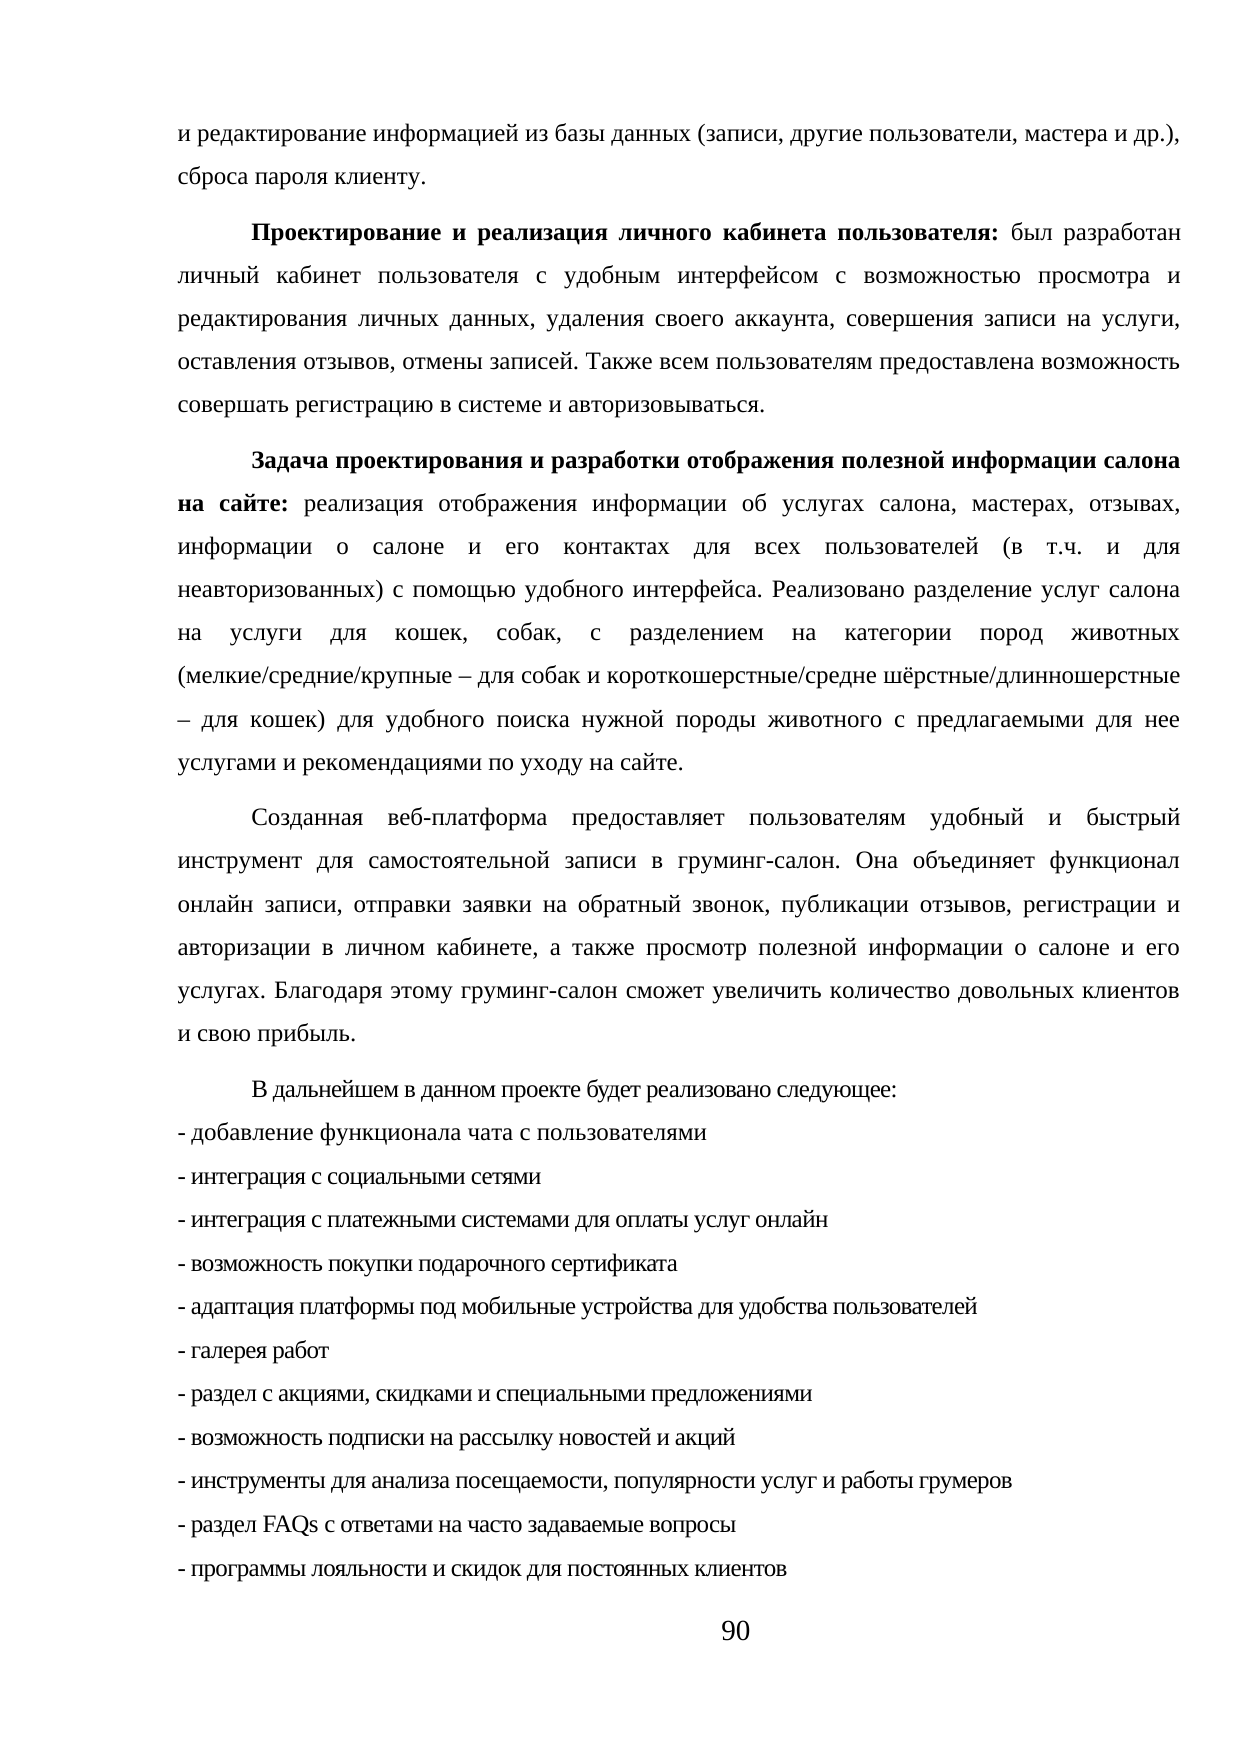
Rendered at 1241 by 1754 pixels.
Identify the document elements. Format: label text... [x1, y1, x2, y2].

text - раздел с акциями, скидками и специальными предложениями [177, 1378, 1181, 1407]
text - инструменты для анализа посещаемости, популярности услуг и работы грумеров [177, 1466, 1181, 1494]
text В дальнейшем в данном проекте будет реализовано следующее: [177, 1074, 1181, 1102]
text - возможность подписки на рассылку новостей и акций [177, 1422, 1181, 1451]
text - программы лояльности и скидок для постоянных клиентов [177, 1553, 1181, 1581]
text Созданная веб-платформа предоставляет пользователям удобный и быстрый инструмент для самостоятельной записи в груминг-салон. Она объединяет функционал онлайн записи, отправки заявки на обратный звонок, публикации отзывов, регистрации и авторизации в личном кабинете, а также просмотр полезной информации о салоне и его услугах. Благодаря этому груминг-салон сможет увеличить количество довольных клиентов и свою прибыль. [177, 802, 1181, 1047]
text - интеграция с социальными сетями [177, 1161, 1181, 1189]
text - адаптация платформы под мобильные устройства для удобства пользователей [177, 1291, 1181, 1320]
text - интеграция с платежными системами для оплаты услуг онлайн [177, 1204, 1181, 1233]
text - галерея работ [177, 1335, 1181, 1364]
text - добавление функционала чата с пользователями [177, 1117, 1181, 1146]
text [177, 118, 1181, 190]
text - возможность покупки подарочного сертификата [177, 1248, 1181, 1277]
text Проектирование и реализация личного кабинета пользователя: был разработан личный кабинет пользователя с удобным интерфейсом с возможностью просмотра и редактирования личных данных, удаления своего аккаунта, совершения записи на услуги, оставления отзывов, отмены записей. Также всем пользователям предоставлена возможность совершать регистрацию в системе и авторизовываться. [177, 217, 1181, 418]
text Задача проектирования и разработки отображения полезной информации салона на сайте: реализация отображения информации об услугах салона, мастерах, отзывах, информации о салоне и его контактах для всех пользователей (в т.ч. и для неавторизованных) с помощью удобного интерфейса. Реализовано разделение услуг салона на услуги для кошек, собак, с разделением на категории пород животных (мелкие/средние/крупные – для собак и короткошерстные/средне шёрстные/длинношерстные – для кошек) для удобного поиска нужной породы животного с предлагаемыми для нее услугами и рекомендациями по уходу на сайте. [177, 445, 1181, 776]
text - раздел FAQs с ответами на часто задаваемые вопросы [177, 1509, 1181, 1538]
